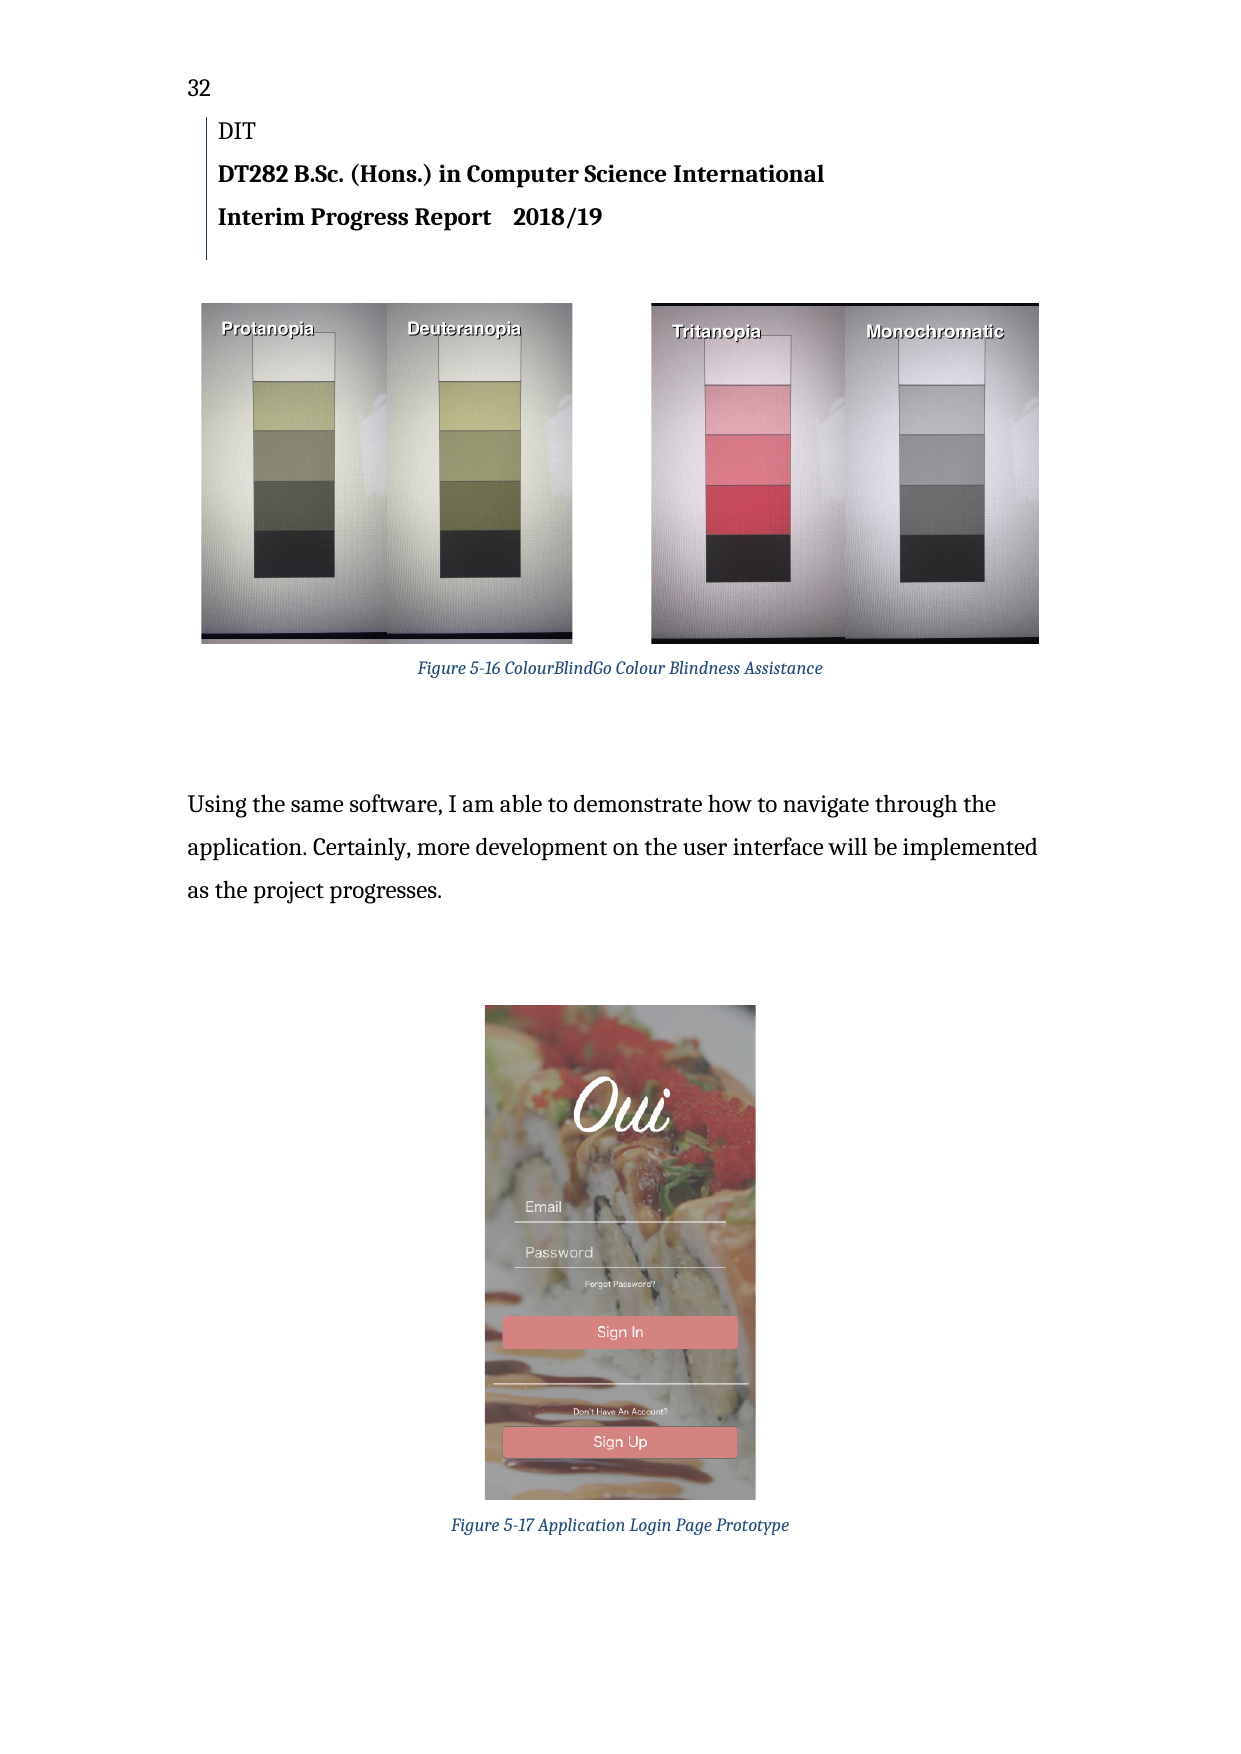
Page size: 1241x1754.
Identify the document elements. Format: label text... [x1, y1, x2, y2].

picture [484, 1005, 756, 1500]
picture [201, 303, 573, 644]
picture [651, 303, 1039, 644]
text Using the same software, I am able to demonstrate how to navigate through the application. Certainly, more development on the user interface will be implemented as the project progresses. [187, 790, 1053, 905]
